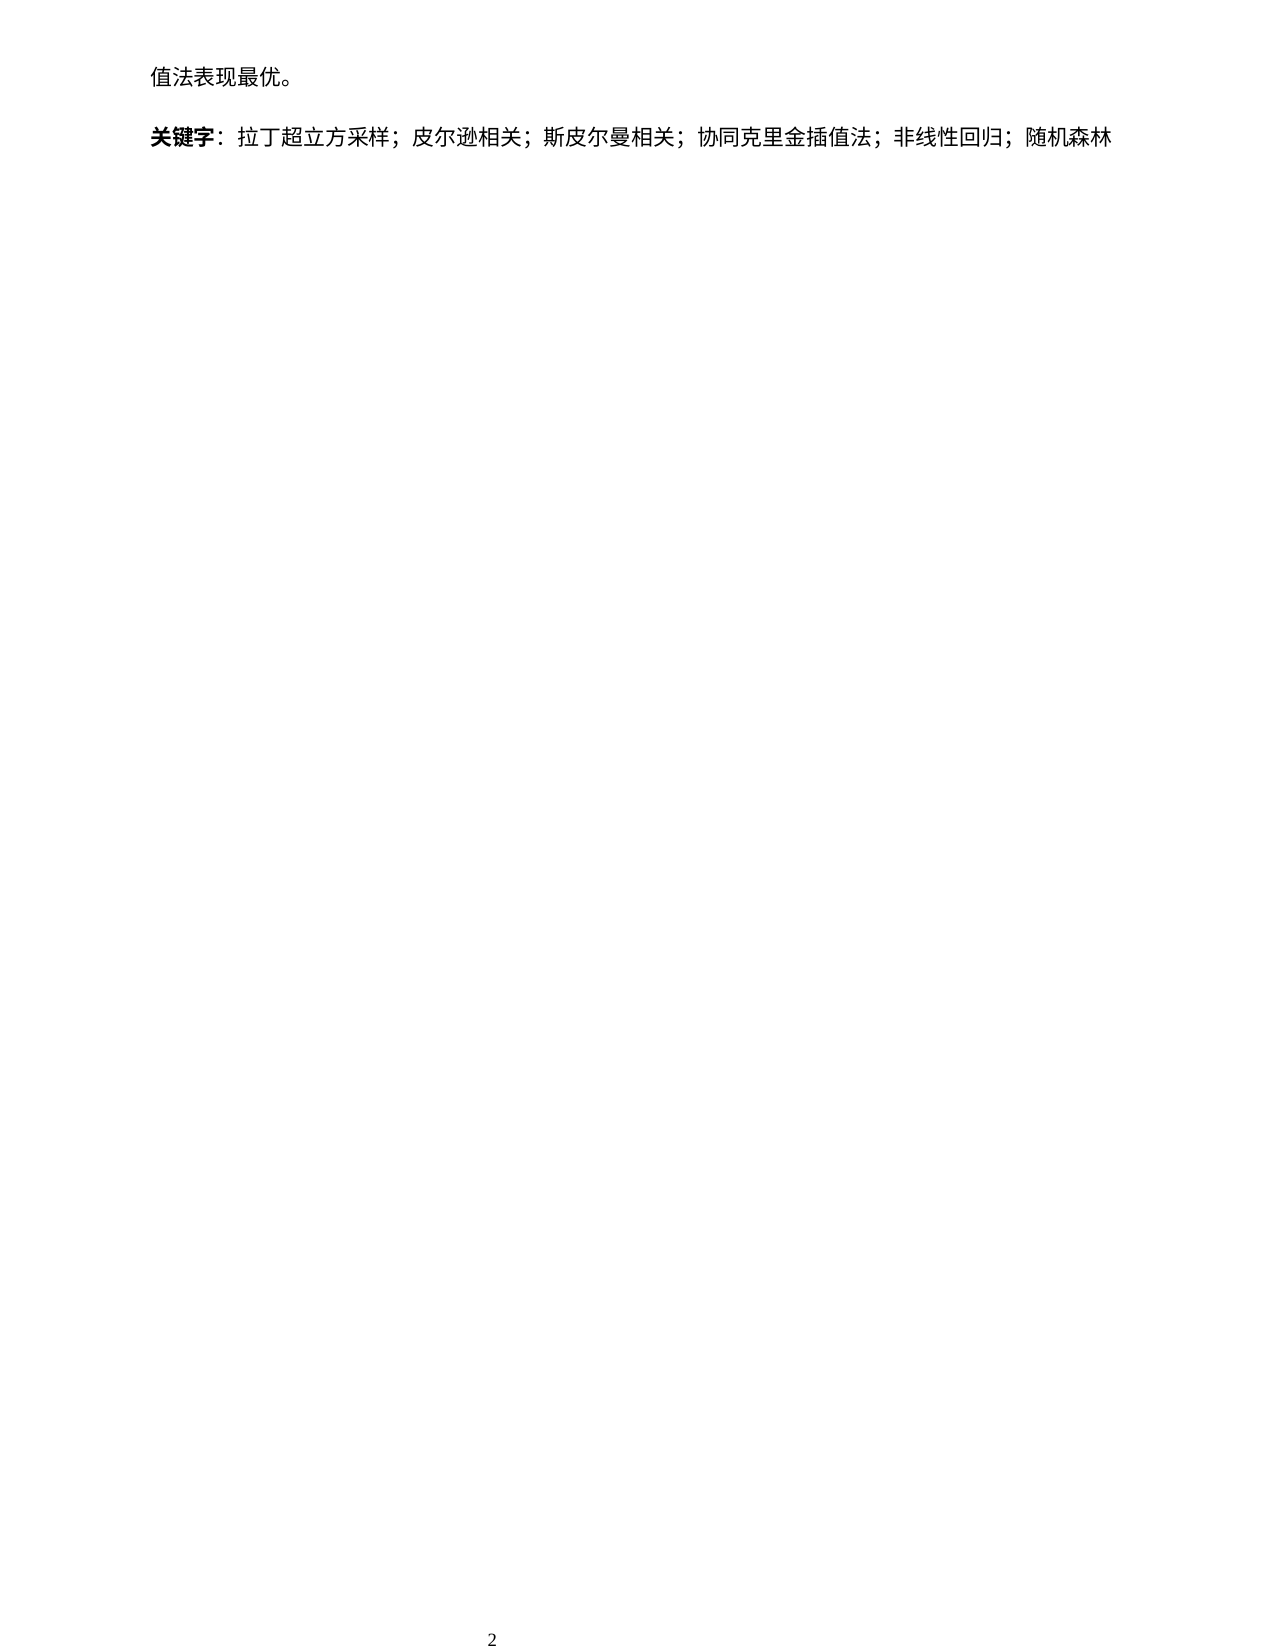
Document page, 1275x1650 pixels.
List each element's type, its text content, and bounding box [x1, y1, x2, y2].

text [150, 60, 1125, 92]
text 关键字：拉丁超立方采样；皮尔逊相关；斯皮尔曼相关；协同克里金插值法；非线性回归；随机森林 [150, 120, 1125, 152]
